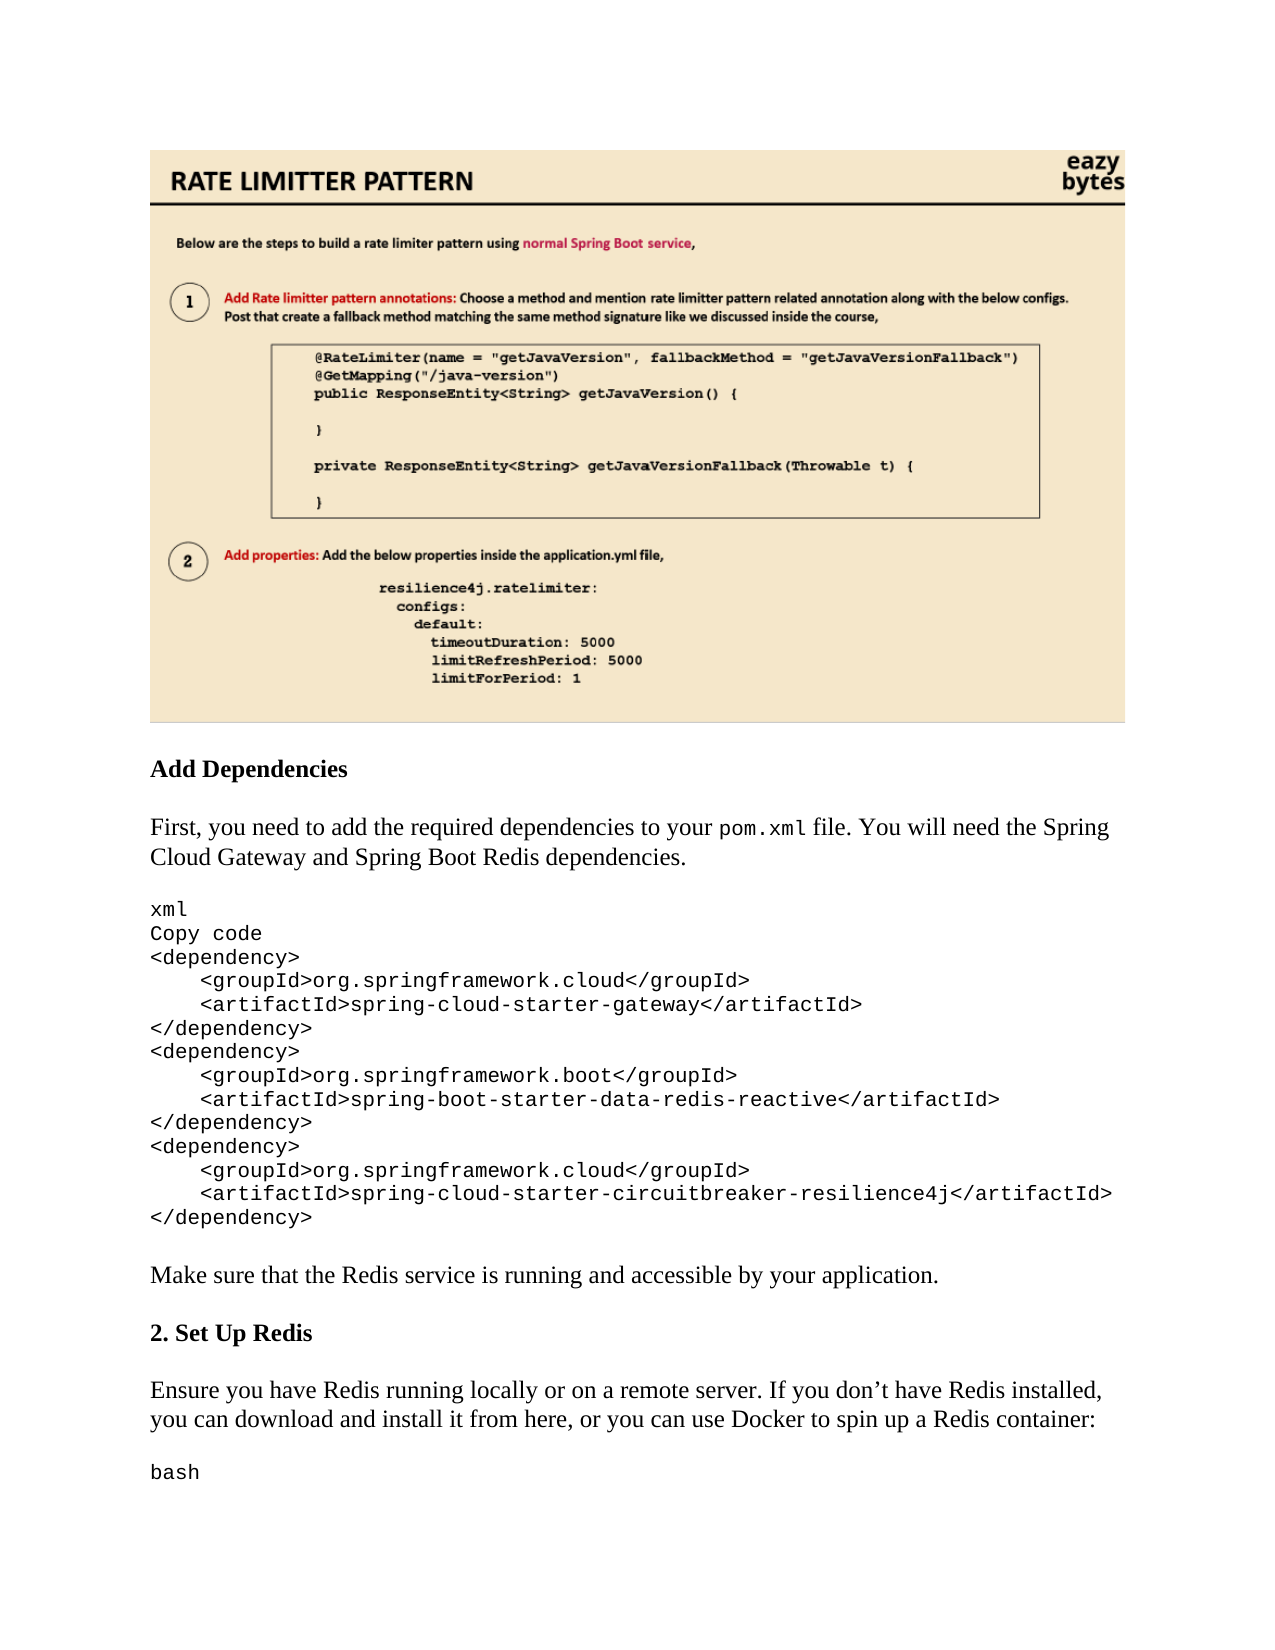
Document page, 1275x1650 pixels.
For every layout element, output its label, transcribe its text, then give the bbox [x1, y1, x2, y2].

text Add Dependencies [150, 754, 1125, 783]
text </dependency> [150, 1112, 1125, 1136]
text xml [150, 899, 1125, 923]
text Make sure that the Redis service is running and accessible by your application. [150, 1260, 1125, 1288]
text <dependency> [150, 1041, 1125, 1065]
text </dependency> [150, 1018, 1125, 1041]
text bash [150, 1462, 1125, 1486]
text First, you need to add the required dependencies to your pom.xml file. You will need the Spring Cloud Gateway and Spring Boot Redis dependencies. [150, 812, 1125, 870]
text <artifactId>spring-cloud-starter-gateway</artifactId> [150, 994, 1125, 1018]
text <artifactId>spring-cloud-starter-circuitbreaker-resilience4j</artifactId> [150, 1183, 1125, 1207]
text </dependency> [150, 1207, 1125, 1231]
picture [150, 150, 1125, 723]
text Ensure you have Redis running locally or on a remote server. If you don’t have Redis installed, you can download and install it from here, or you can use Docker to spin up a Redis container: [150, 1376, 1125, 1433]
text <groupId>org.springframework.cloud</groupId> [150, 1159, 1125, 1183]
text 2. Set Up Redis [150, 1318, 1125, 1346]
text <groupId>org.springframework.boot</groupId> [150, 1065, 1125, 1089]
text <dependency> [150, 947, 1125, 970]
text <groupId>org.springframework.cloud</groupId> [150, 970, 1125, 994]
text Copy code [150, 923, 1125, 947]
text <dependency> [150, 1136, 1125, 1159]
text <artifactId>spring-boot-starter-data-redis-reactive</artifactId> [150, 1089, 1125, 1112]
